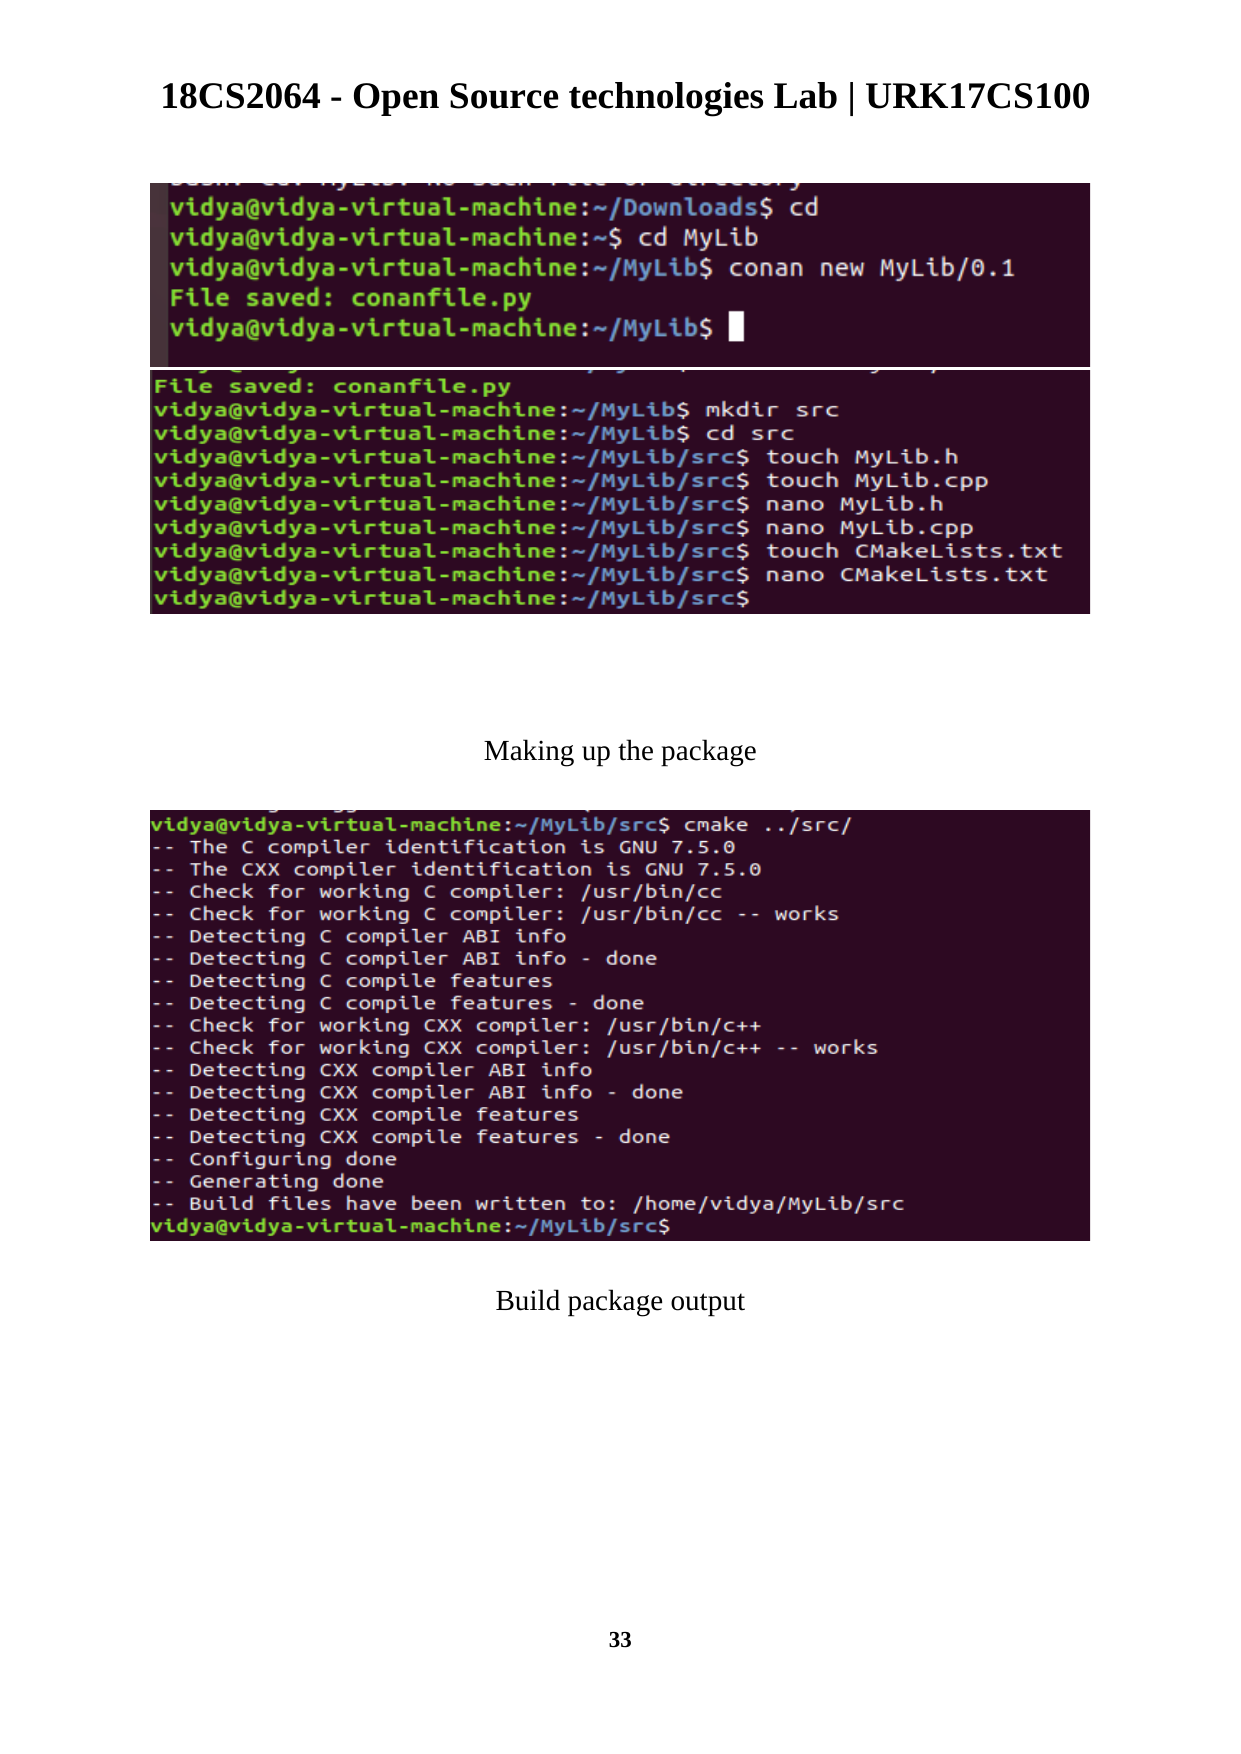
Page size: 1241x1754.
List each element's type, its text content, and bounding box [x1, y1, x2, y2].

picture [150, 370, 1091, 614]
text Making up the package [150, 733, 1090, 767]
picture [150, 183, 1091, 367]
text Build package output [150, 1283, 1090, 1317]
picture [150, 810, 1091, 1241]
